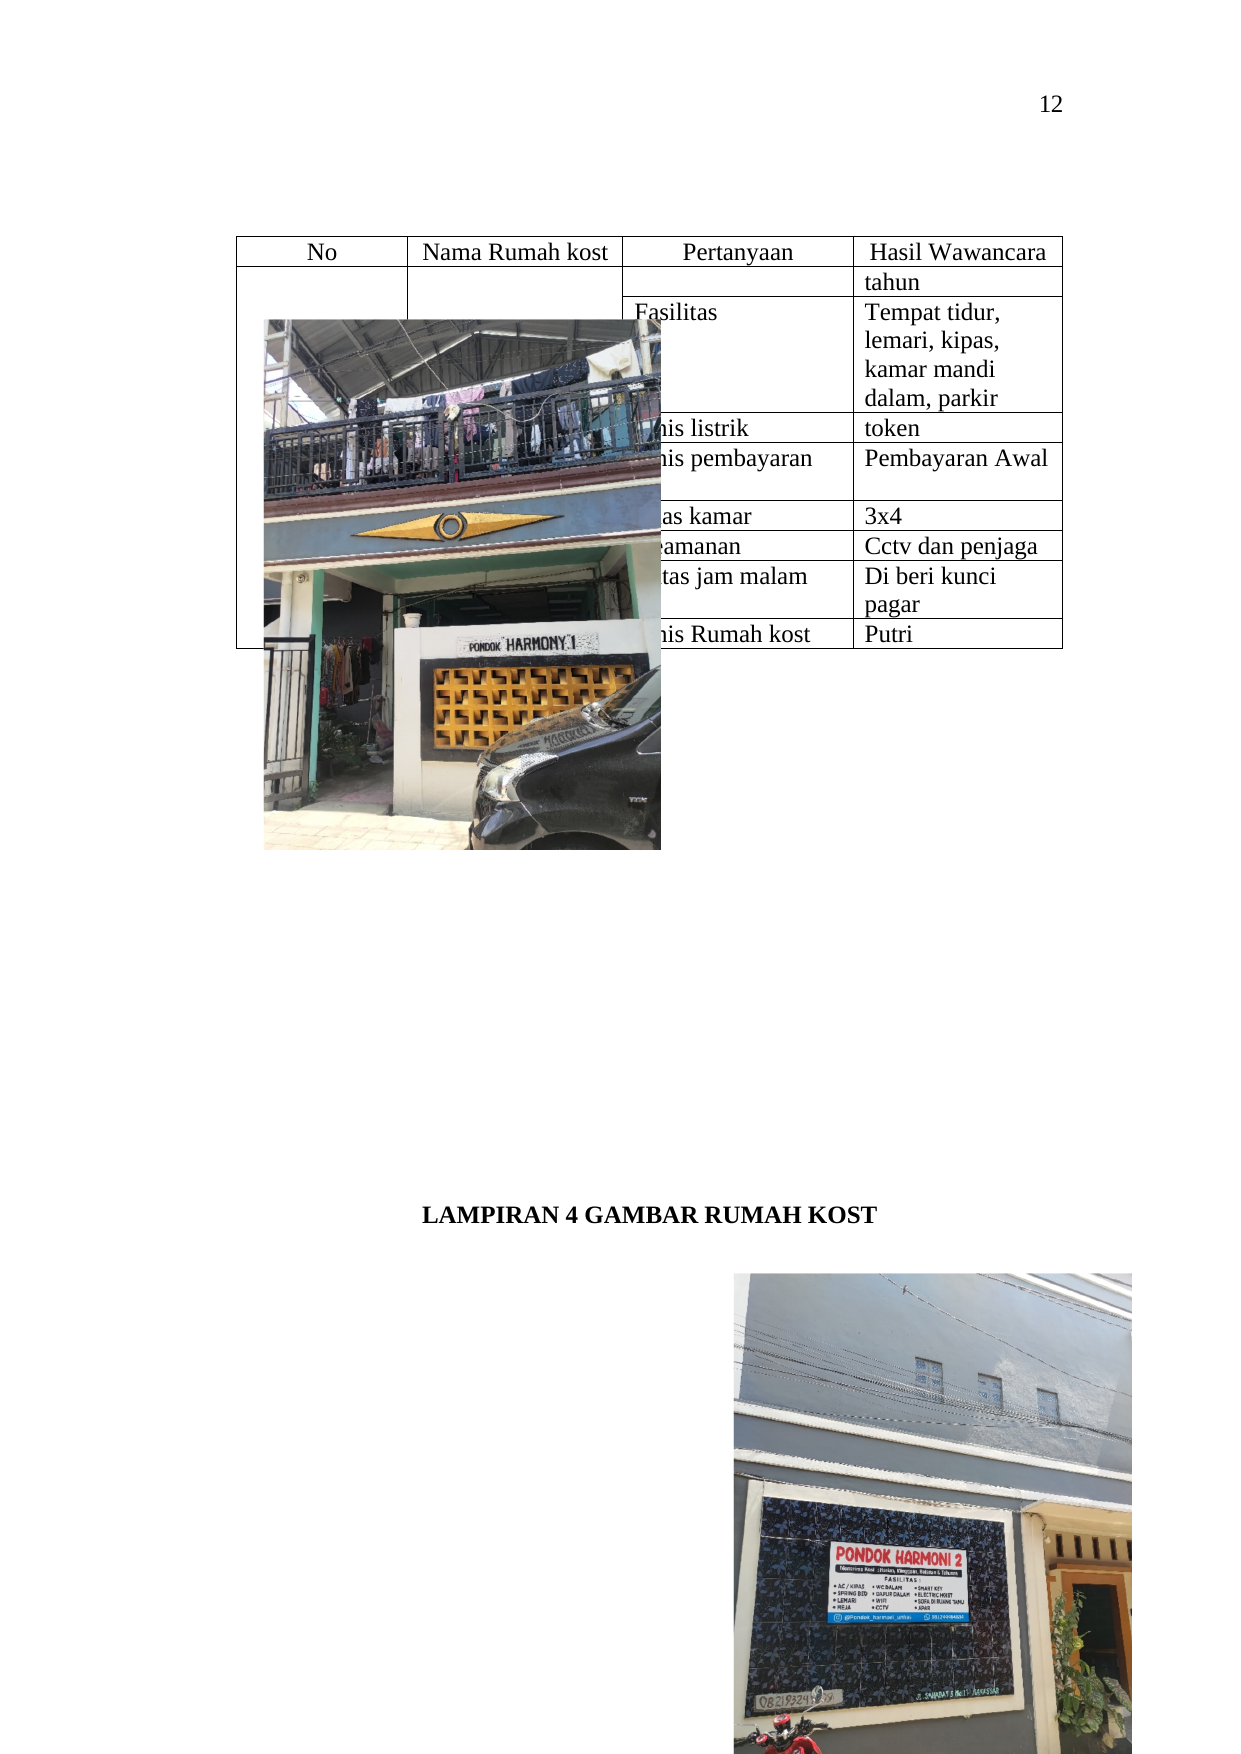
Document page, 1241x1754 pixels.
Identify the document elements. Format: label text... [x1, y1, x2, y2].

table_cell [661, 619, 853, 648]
table_header Nama Rumah kost [408, 237, 622, 266]
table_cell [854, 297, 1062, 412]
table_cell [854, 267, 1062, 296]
text LAMPIRAN 4 GAMBAR RUMAH KOST [236, 1200, 1063, 1229]
table_header Hasil Wawancara [854, 237, 1062, 266]
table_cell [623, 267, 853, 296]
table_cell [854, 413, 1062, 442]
picture [264, 320, 661, 850]
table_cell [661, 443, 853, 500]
picture [734, 1274, 1132, 1754]
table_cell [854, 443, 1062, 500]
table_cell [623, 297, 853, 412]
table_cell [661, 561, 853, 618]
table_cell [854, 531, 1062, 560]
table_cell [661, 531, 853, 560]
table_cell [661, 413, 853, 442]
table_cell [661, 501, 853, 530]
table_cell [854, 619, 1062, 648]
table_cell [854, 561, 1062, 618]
table_header Pertanyaan [623, 237, 853, 266]
table_header No [237, 237, 407, 266]
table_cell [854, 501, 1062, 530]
